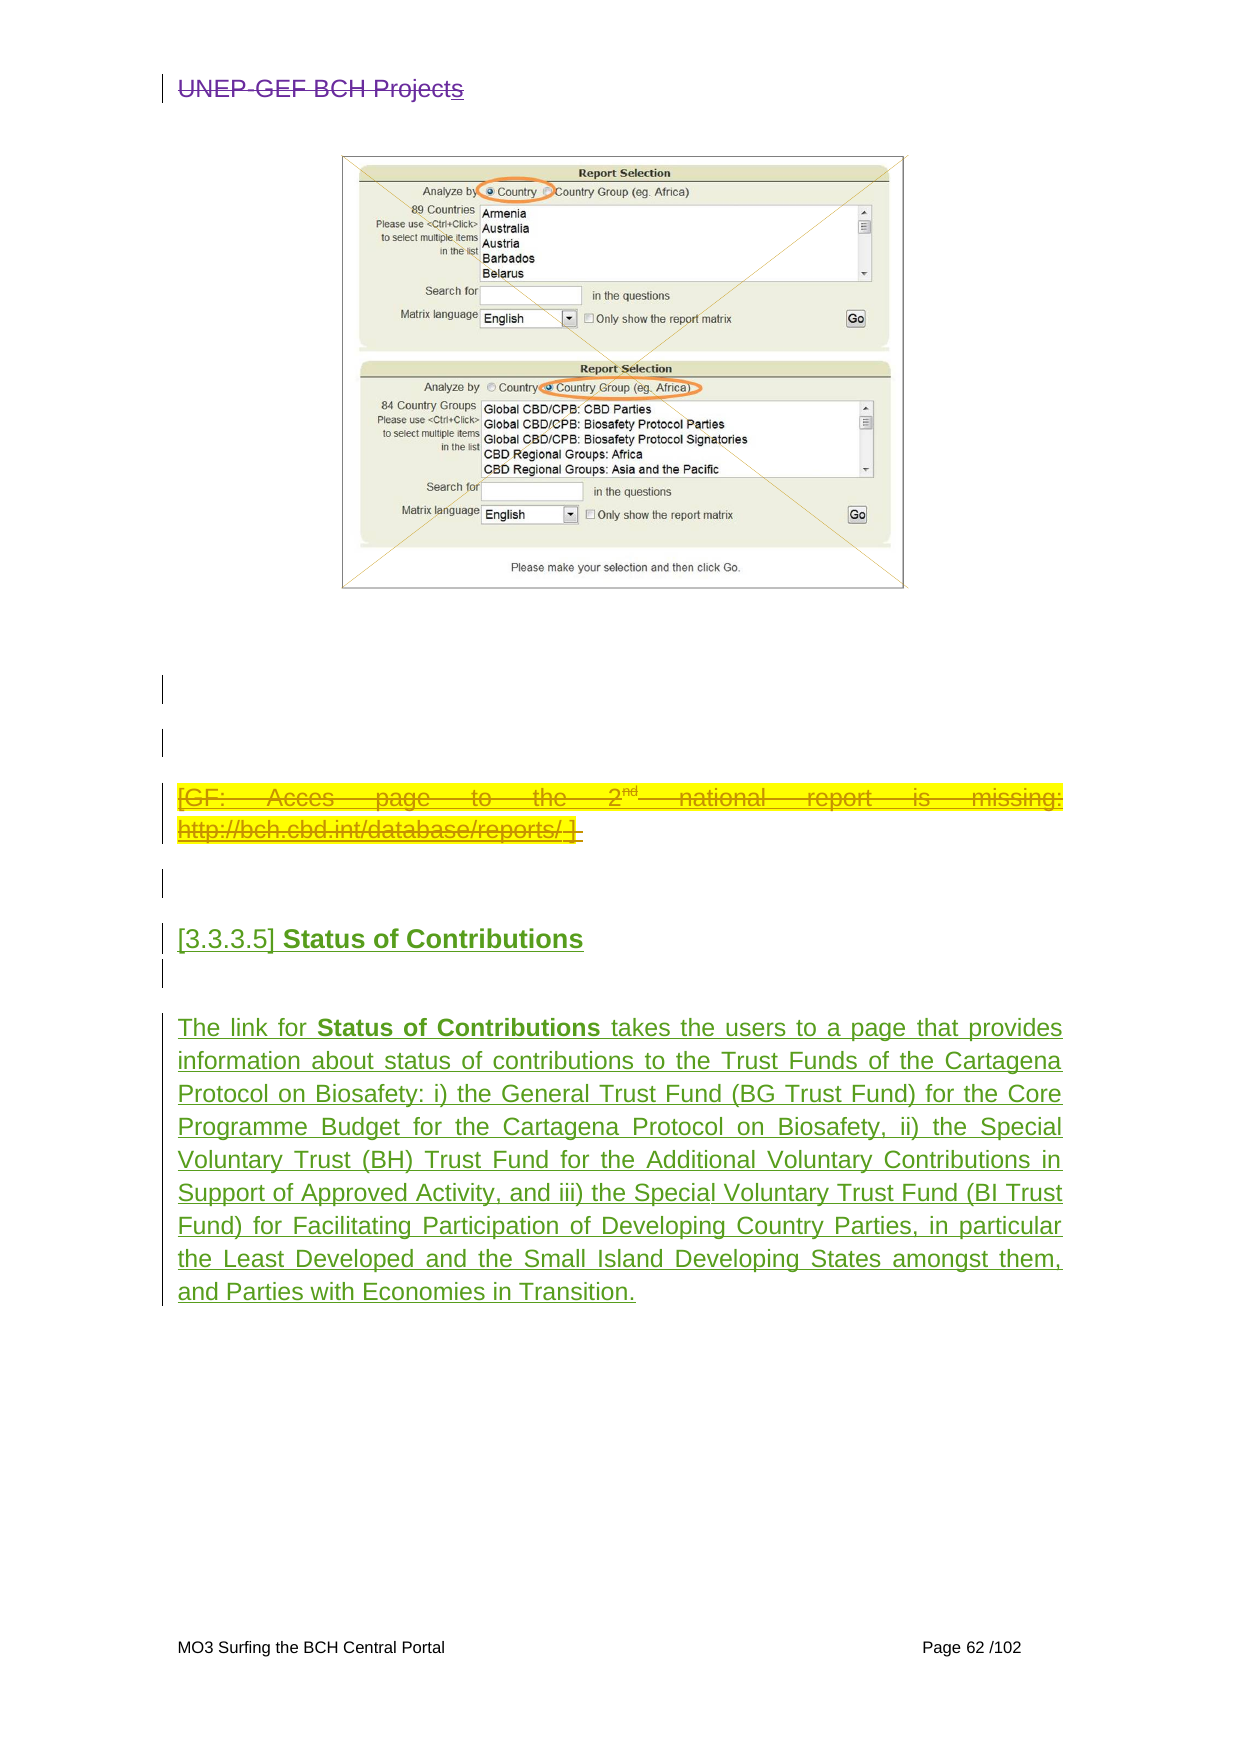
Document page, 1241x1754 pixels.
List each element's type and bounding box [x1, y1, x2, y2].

picture [341, 156, 623, 587]
picture [626, 156, 909, 587]
picture [343, 155, 907, 370]
picture [342, 373, 907, 589]
